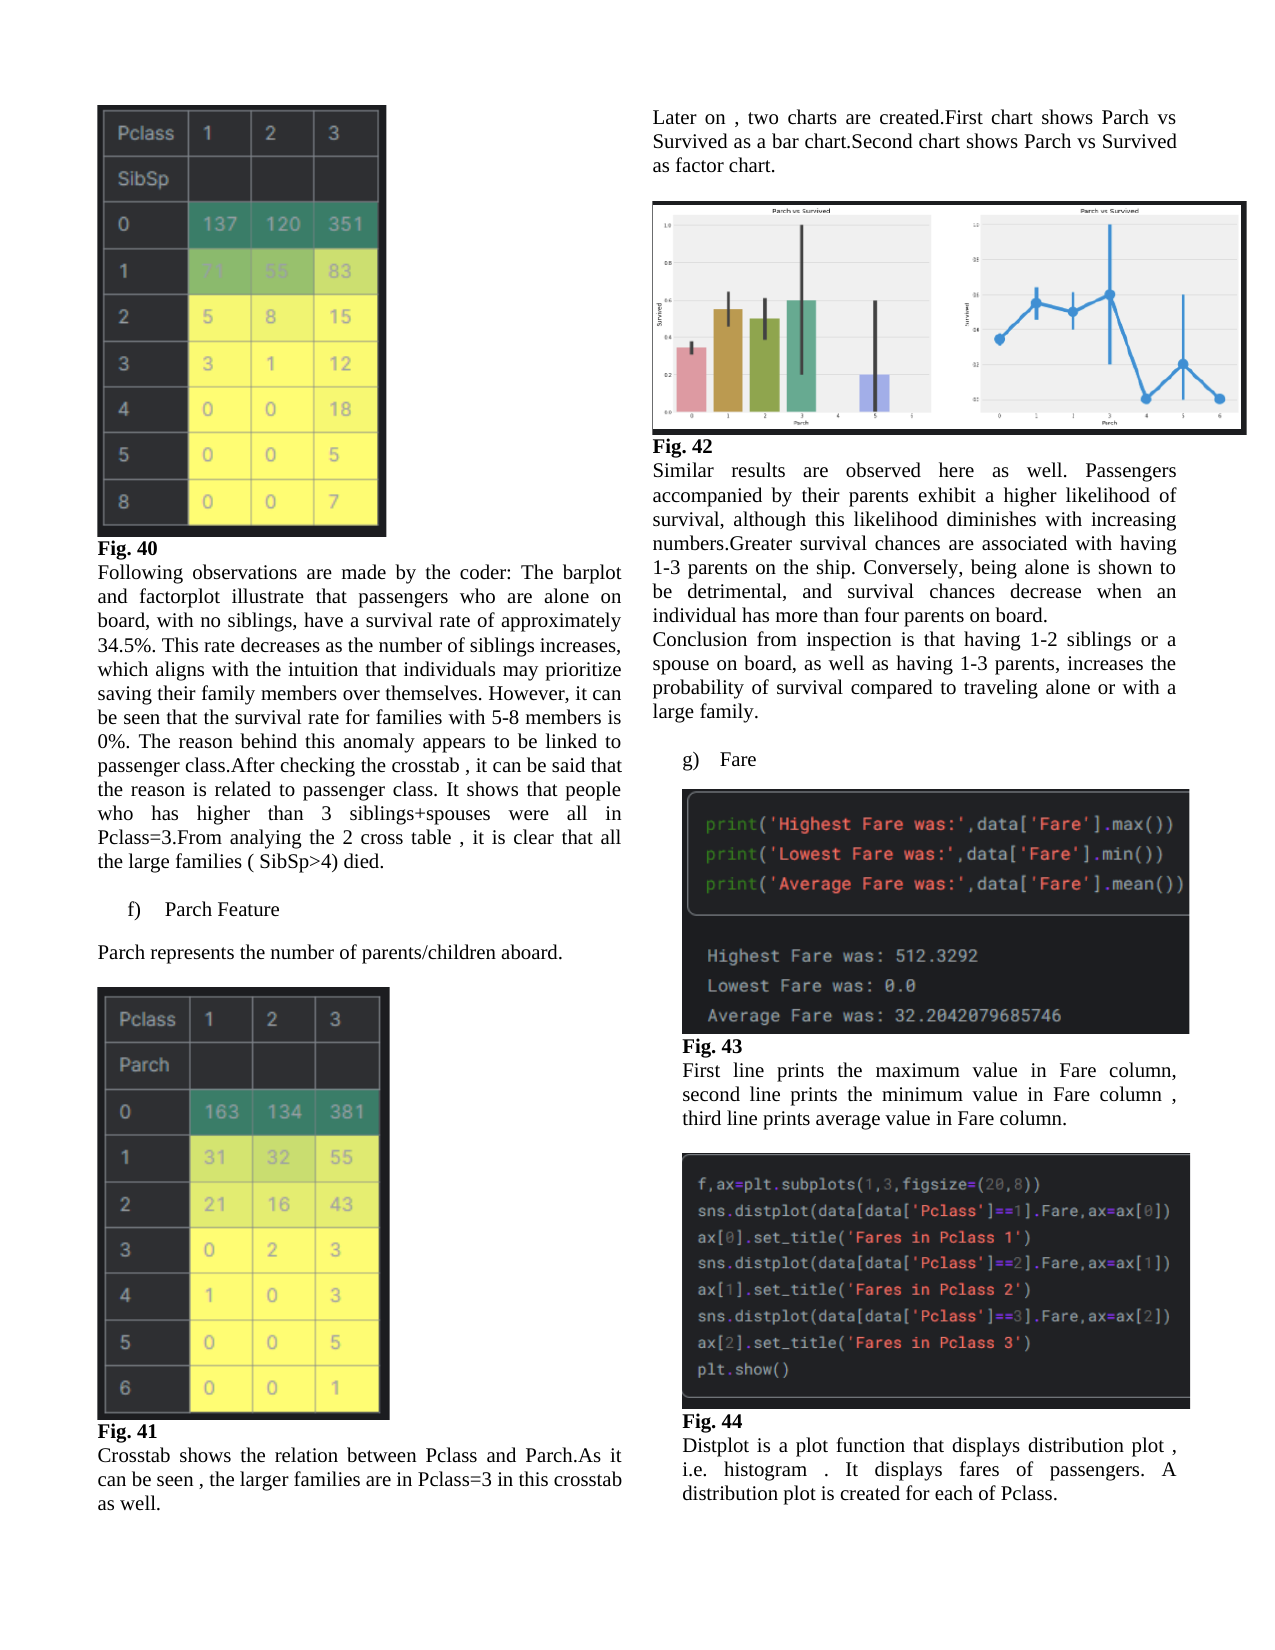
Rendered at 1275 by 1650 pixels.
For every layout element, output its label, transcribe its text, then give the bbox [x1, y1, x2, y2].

text Fig. 43 [682, 1034, 1177, 1058]
picture [682, 789, 1190, 1034]
text Fig. 44 [682, 1409, 1177, 1433]
text Parch represents the number of parents/children aboard. [97, 940, 622, 964]
list Parch Feature [127, 897, 622, 921]
text Fig. 41 [97, 1419, 622, 1443]
picture [97, 105, 387, 537]
text Distplot is a plot function that displays distribution plot , i.e. histogram . It displays fares of passengers. A distribution plot is created for each of Pclass. [682, 1433, 1177, 1505]
text Following observations are made by the coder: The barplot and factorplot illustrate that passengers who are alone on board, with no siblings, have a survival rate of approximately 34.5%. This rate decreases as the number of siblings increases, which aligns with the intuition that individuals may prioritize saving their family members over themselves. However, it can be seen that the survival rate for families with 5-8 members is 0%. The reason behind this anomaly appears to be linked to passenger class.After checking the crosstab , it can be said that the reason is related to passenger class. It shows that people who has higher than 3 siblings+spouses were all in Pclass=3.From analying the 2 cross table , it is clear that all the large families ( SibSp>4) died. [97, 560, 622, 873]
picture [682, 1153, 1191, 1409]
text Similar results are observed here as well. Passengers accompanied by their parents exhibit a higher likelihood of survival, although this likelihood diminishes with increasing numbers.Greater survival chances are associated with having 1-3 parents on the ship. Conversely, being alone is shown to be detrimental, and survival chances decrease when an individual has more than four parents on board. [652, 458, 1177, 627]
text Fig. 42 [652, 435, 1177, 458]
text Fig. 40 [97, 536, 622, 560]
text Crosstab shows the relation between Pclass and Parch.As it can be seen , the larger families are in Pclass=3 in this crosstab as well. [97, 1443, 622, 1515]
text Later on , two charts are created.First chart shows Parch vs Survived as a bar chart.Second chart shows Parch vs Survived as factor chart. [652, 105, 1177, 177]
text Conclusion from inspection is that having 1-2 siblings or a spouse on board, as well as having 1-3 parents, increases the probability of survival compared to traveling alone or with a large family. [652, 627, 1177, 723]
picture [97, 987, 390, 1420]
picture [652, 201, 1247, 435]
text First line prints the maximum value in Fare column, second line prints the minimum value in Fare column , third line prints average value in Fare column. [682, 1058, 1177, 1130]
list Fare [682, 747, 1177, 771]
